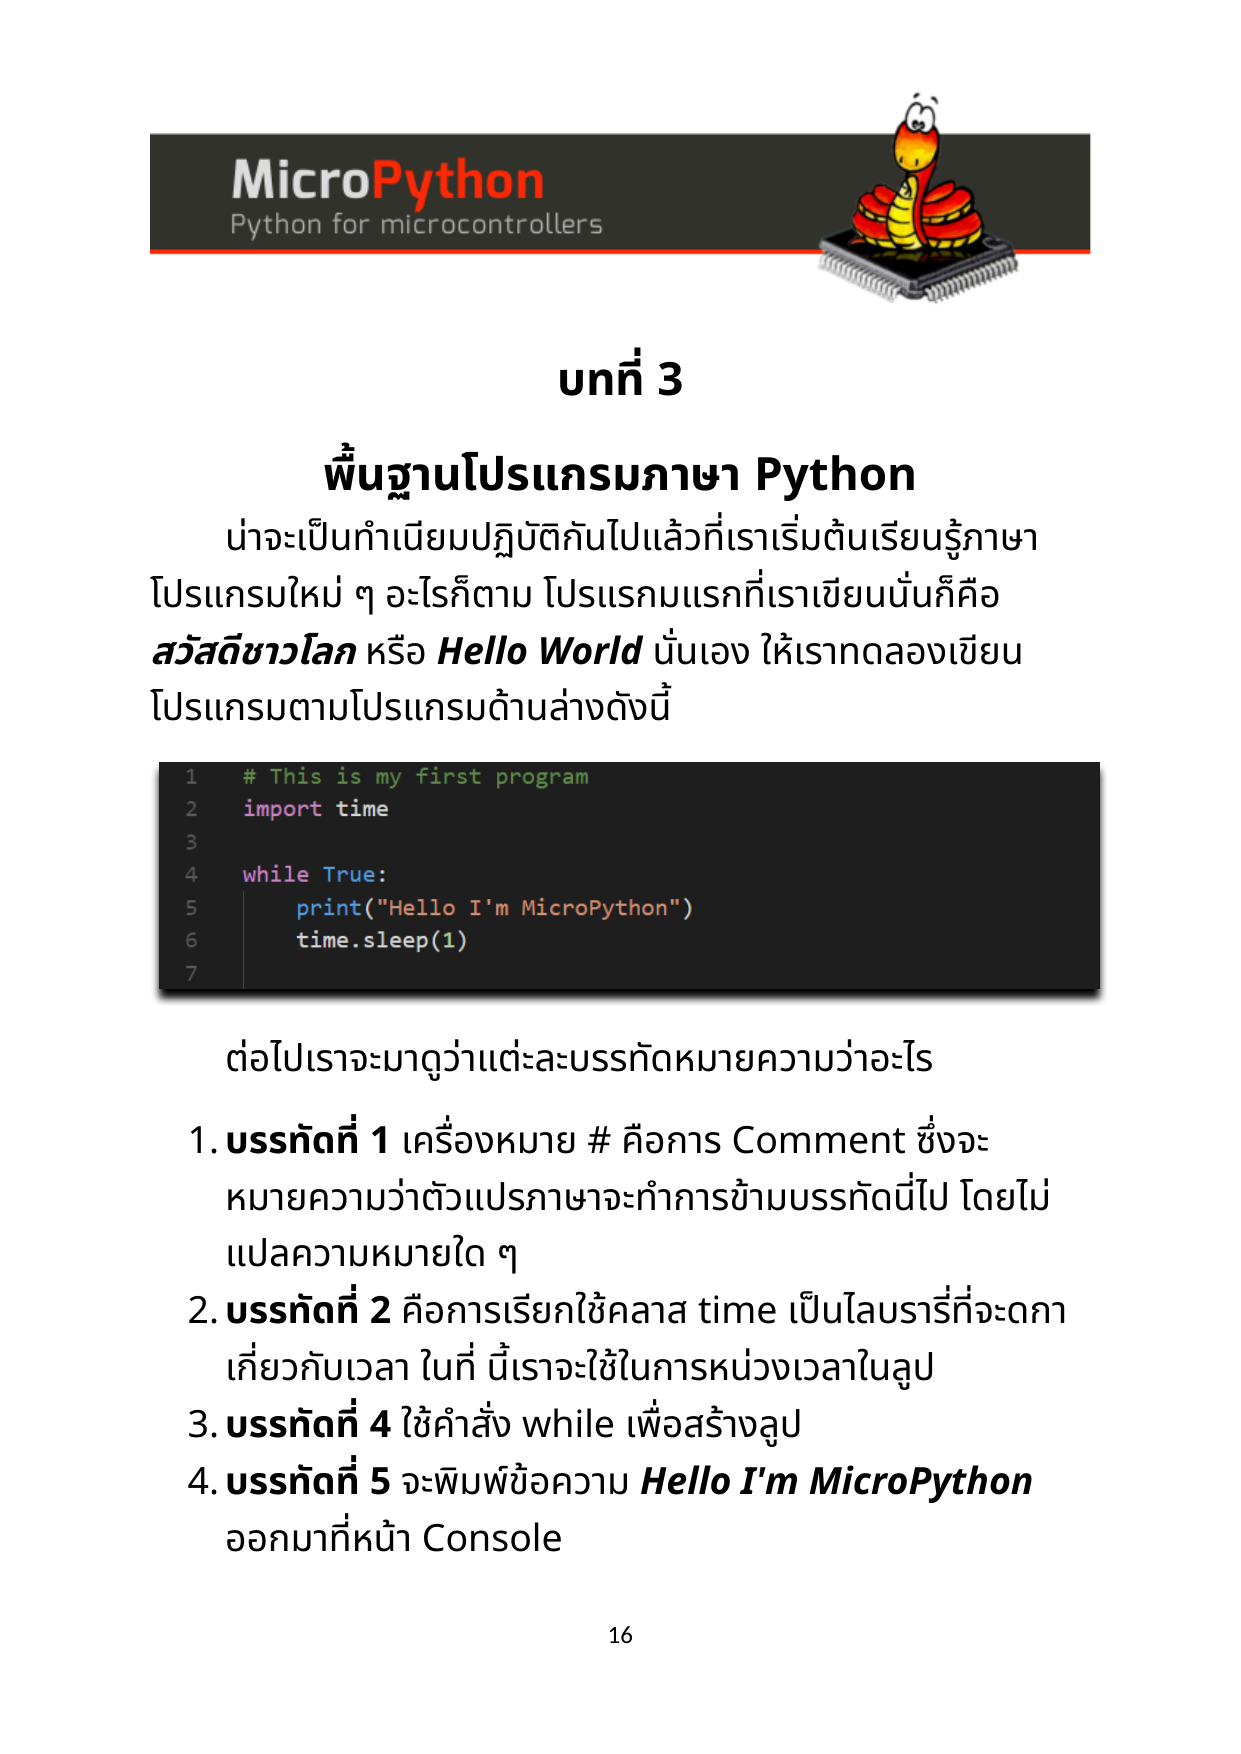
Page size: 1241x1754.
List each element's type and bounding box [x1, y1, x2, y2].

picture [150, 73, 1091, 322]
picture [159, 762, 1100, 989]
